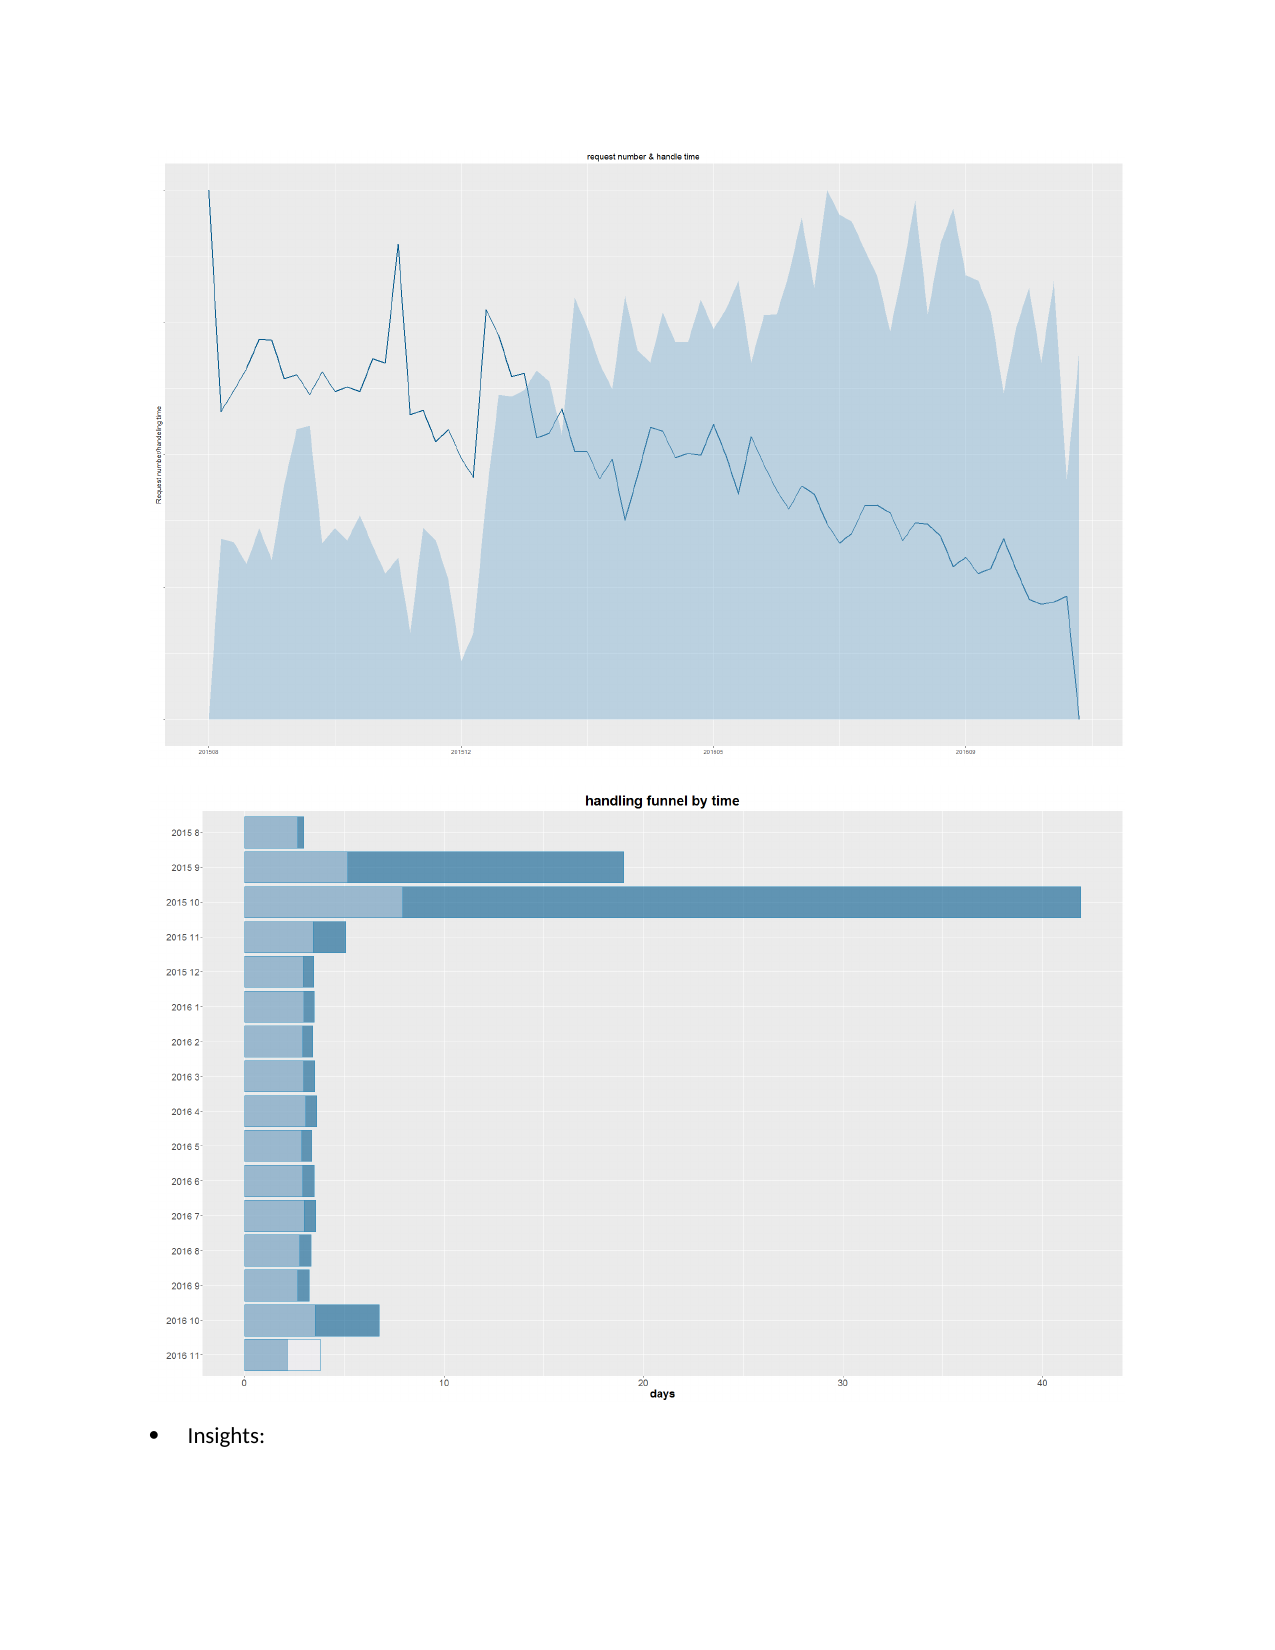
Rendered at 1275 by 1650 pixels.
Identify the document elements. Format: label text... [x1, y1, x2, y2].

picture [150, 785, 1125, 1402]
list Insights: [150, 1421, 1125, 1449]
picture [150, 150, 1125, 767]
